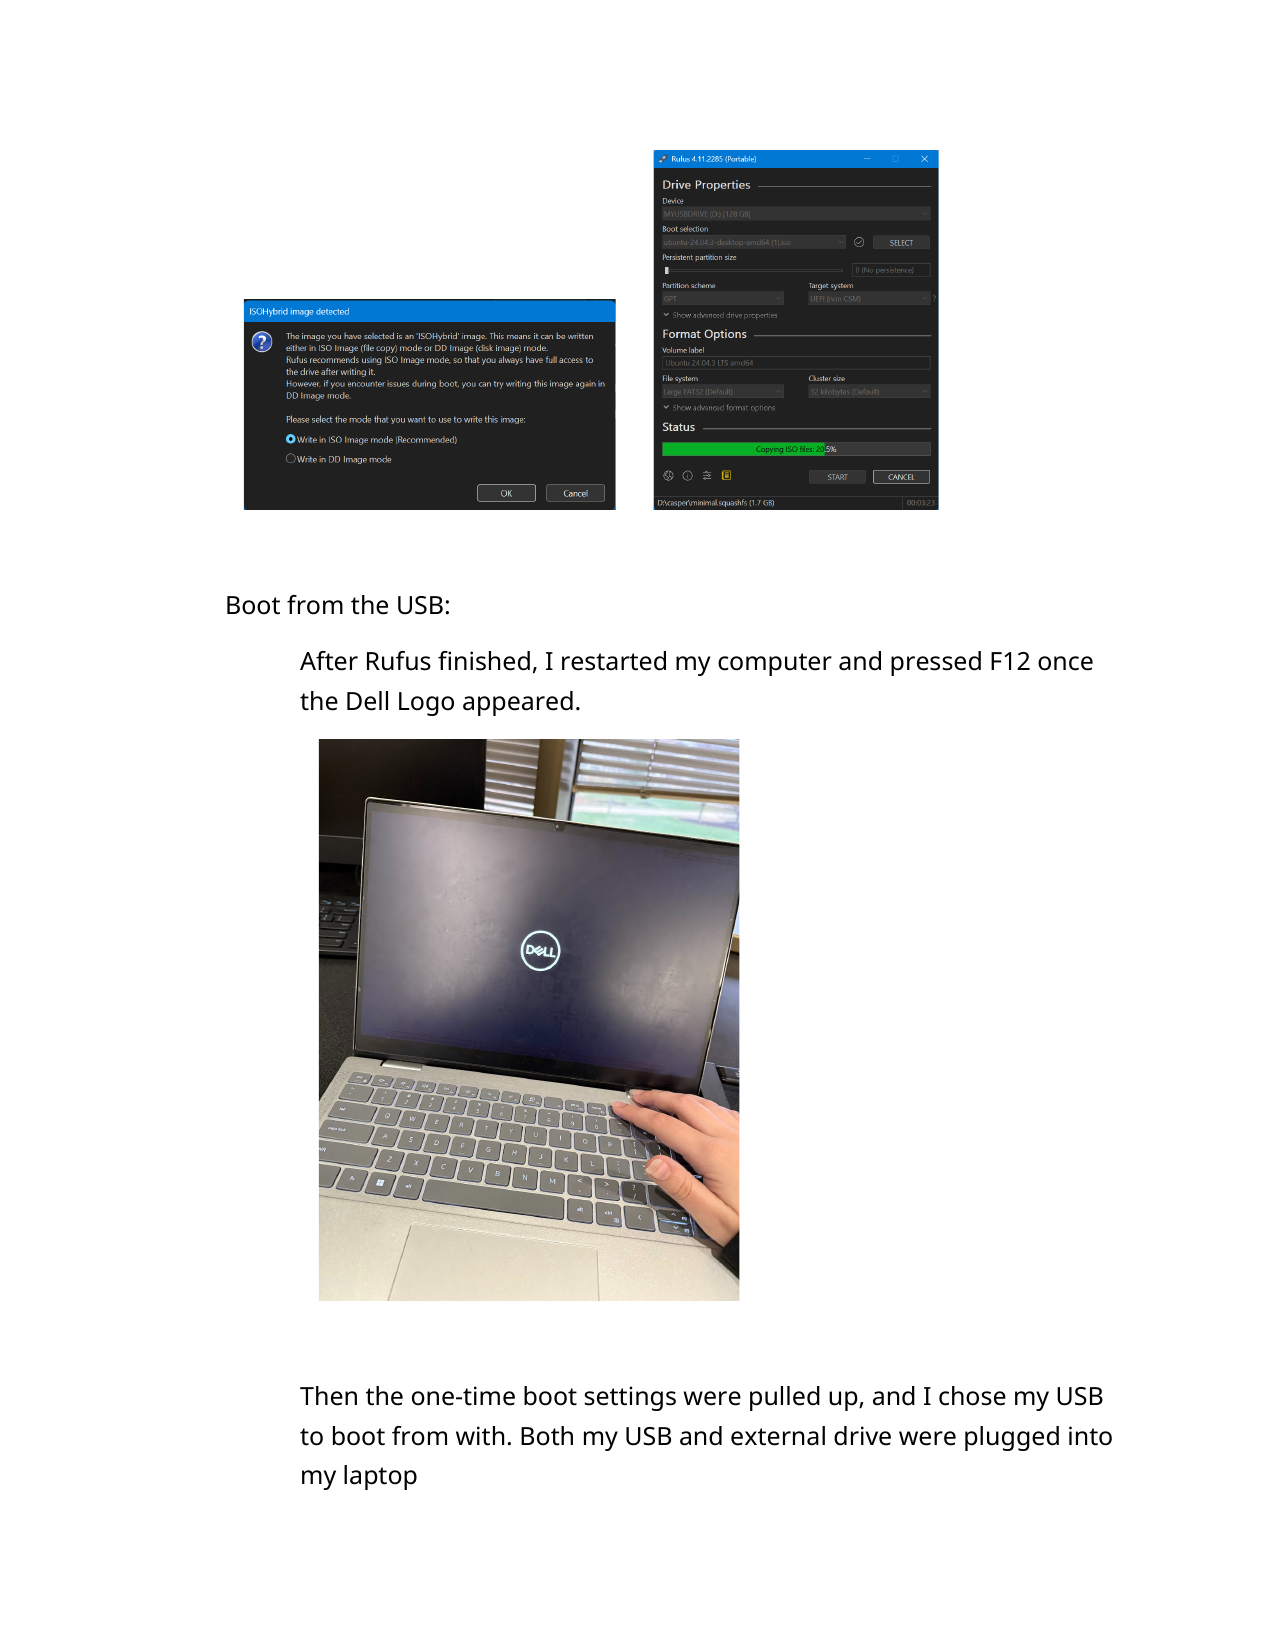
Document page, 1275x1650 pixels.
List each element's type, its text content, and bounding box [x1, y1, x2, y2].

text Then the one-time boot settings were pulled up, and I chose my USB to boot from with. Both my USB and external drive were plugged into my laptop [300, 1379, 1125, 1492]
text After Rufus finished, I restarted my computer and pressed F12 once the Dell Logo appeared. [300, 644, 1125, 718]
text Boot from the USB: [150, 588, 1125, 622]
